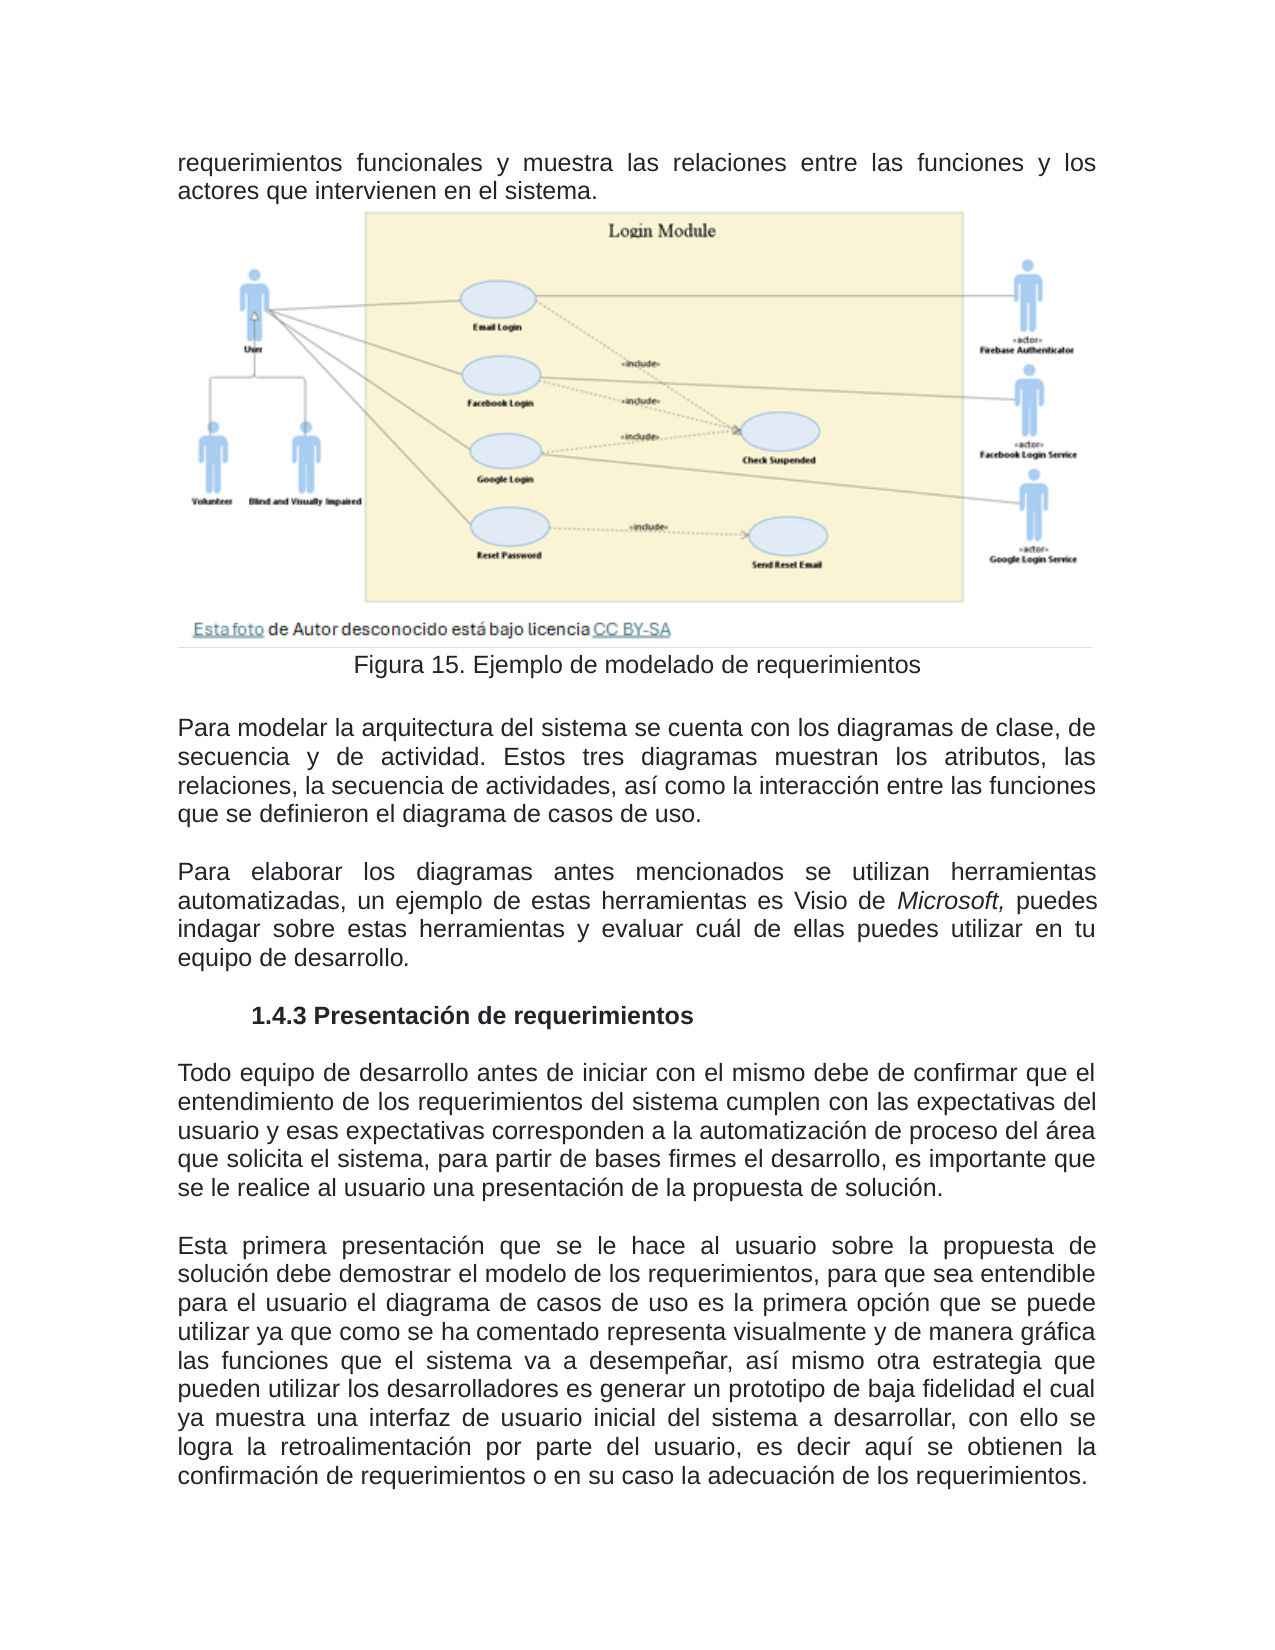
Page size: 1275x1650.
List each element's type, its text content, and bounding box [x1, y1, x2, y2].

picture [178, 205, 1097, 651]
text Para elaborar los diagramas antes mencionados se utilizan herramientas automatizadas, un ejemplo de estas herramientas es Visio de Microsoft, puedes indagar sobre estas herramientas y evaluar cuál de ellas puedes utilizar en tu equipo de desarrollo. [177, 857, 1098, 972]
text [177, 148, 1098, 205]
text 1.4.3 Presentación de requerimientos [251, 1001, 1098, 1029]
text Todo equipo de desarrollo antes de iniciar con el mismo debe de confirmar que el entendimiento de los requerimientos del sistema cumplen con las expectativas del usuario y esas expectativas corresponden a la automatización de proceso del área que solicita el sistema, para partir de bases firmes el desarrollo, es importante que se le realice al usuario una presentación de la propuesta de solución. [177, 1058, 1098, 1202]
text Esta primera presentación que se le hace al usuario sobre la propuesta de solución debe demostrar el modelo de los requerimientos, para que sea entendible para el usuario el diagrama de casos de uso es la primera opción que se puede utilizar ya que como se ha comentado representa visualmente y de manera gráfica las funciones que el sistema va a desempeñar, así mismo otra estrategia que pueden utilizar los desarrolladores es generar un prototipo de baja fidelidad el cual ya muestra una interfaz de usuario inicial del sistema a desarrollar, con ello se logra la retroalimentación por parte del usuario, es decir aquí se obtienen la confirmación de requerimientos o en su caso la adecuación de los requerimientos. [177, 1231, 1098, 1489]
text Figura 15. Ejemplo de modelado de requerimientos [177, 650, 1098, 679]
text Para modelar la arquitectura del sistema se cuenta con los diagramas de clase, de secuencia y de actividad. Estos tres diagramas muestran los atributos, las relaciones, la secuencia de actividades, así como la interacción entre las funciones que se definieron el diagrama de casos de uso. [177, 713, 1098, 828]
